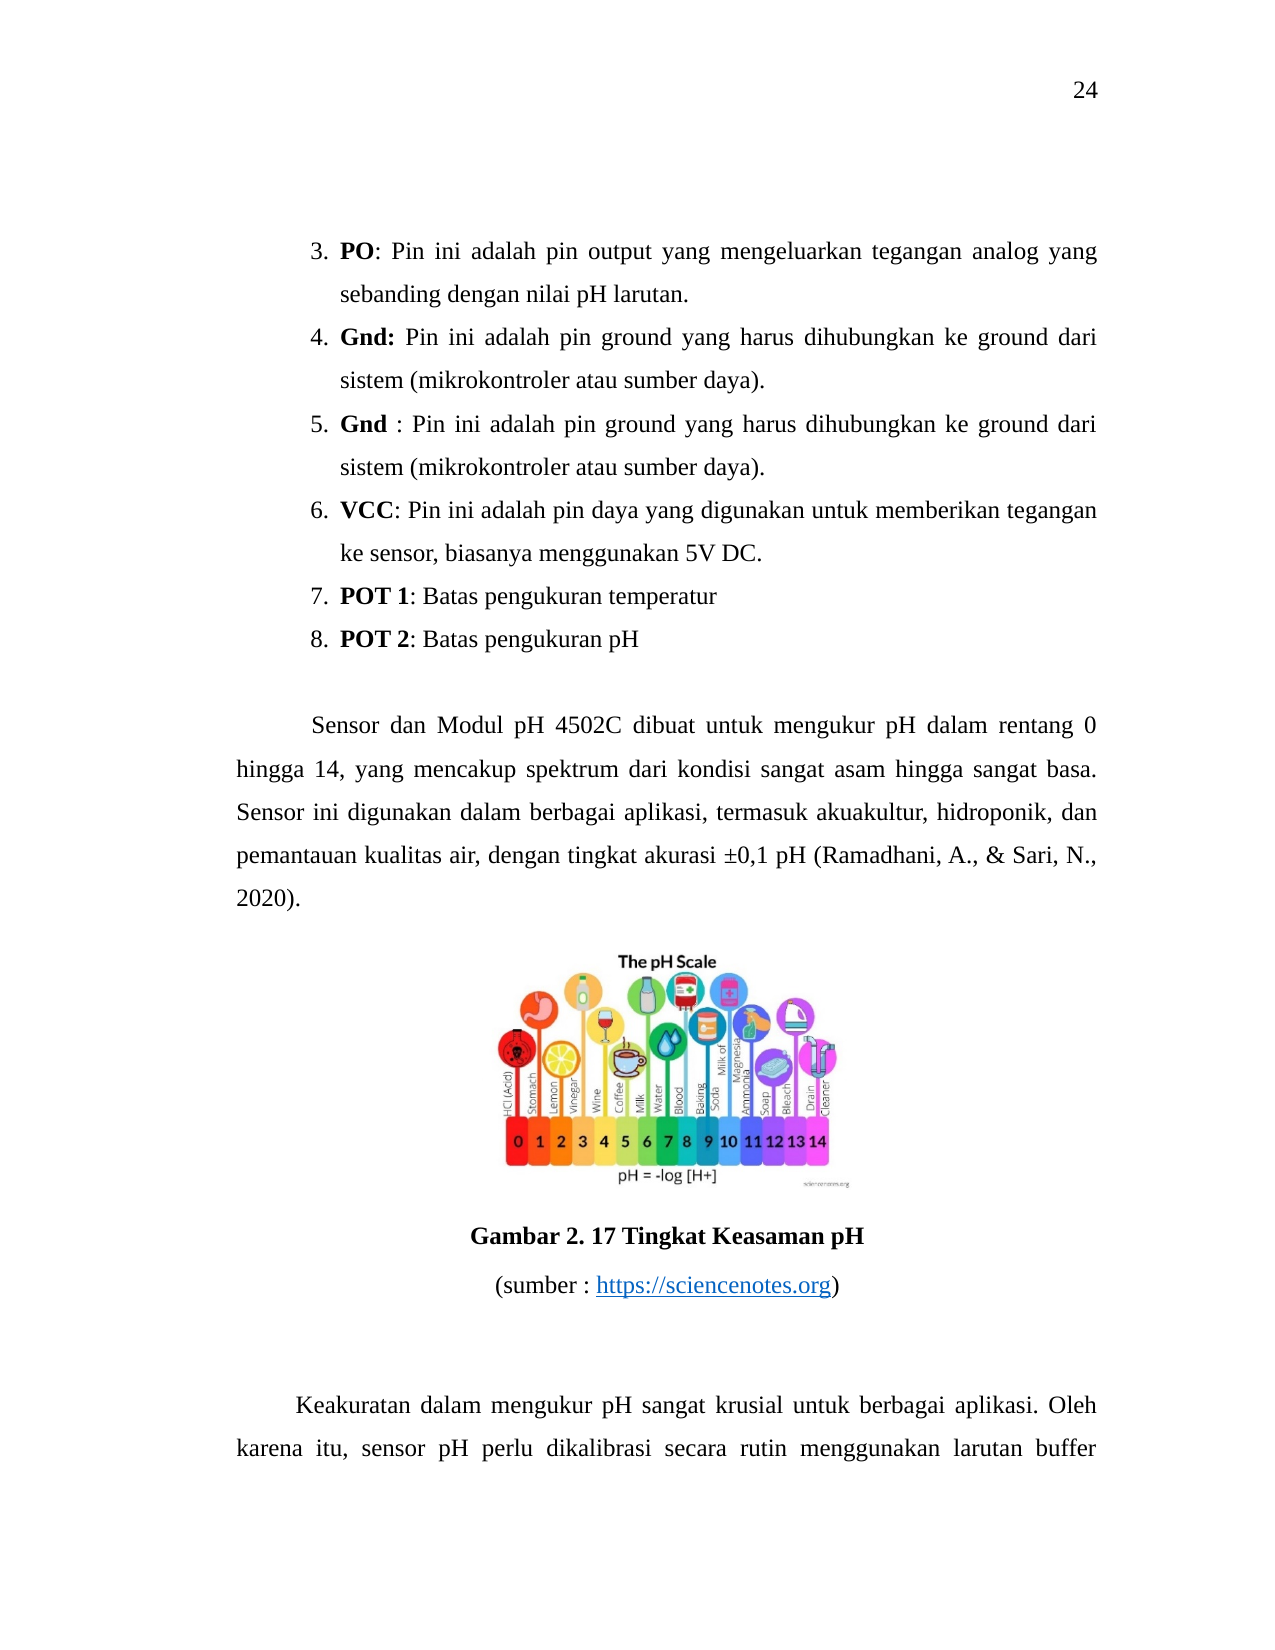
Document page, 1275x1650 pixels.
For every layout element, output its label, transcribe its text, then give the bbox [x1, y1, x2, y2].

text Gambar 2. 17 Tingkat Keasaman pH [236, 1221, 1098, 1250]
list PO: Pin ini adalah pin output yang mengeluarkan tegangan analog yang sebanding dengan nilai pH larutan. [310, 236, 1098, 308]
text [236, 1390, 1098, 1462]
list POT 1: Batas pengukuran temperatur [310, 581, 1098, 610]
list Gnd: Pin ini adalah pin ground yang harus dihubungkan ke ground dari sistem (mikrokontroler atau sumber daya). [310, 322, 1098, 394]
list VCC: Pin ini adalah pin daya yang digunakan untuk memberikan tegangan ke sensor, biasanya menggunakan 5V DC. [310, 495, 1098, 567]
picture [481, 942, 853, 1190]
list Sensor dan Modul pH 4502C dibuat untuk mengukur pH dalam rentang 0 hingga 14, yang mencakup spektrum dari kondisi sangat asam hingga sangat basa. Sensor ini digunakan dalam berbagai aplikasi, termasuk akuakultur, hidroponik, dan pemantauan kualitas air, dengan tingkat akurasi ±0,1 pH (Ramadhani, A., & Sari, N., 2020). [236, 711, 1098, 912]
list Gnd : Pin ini adalah pin ground yang harus dihubungkan ke ground dari sistem (mikrokontroler atau sumber daya). [310, 409, 1098, 481]
text (sumber : https://sciencenotes.org) [236, 1271, 1098, 1299]
list POT 2: Batas pengukuran pH [310, 624, 1098, 653]
